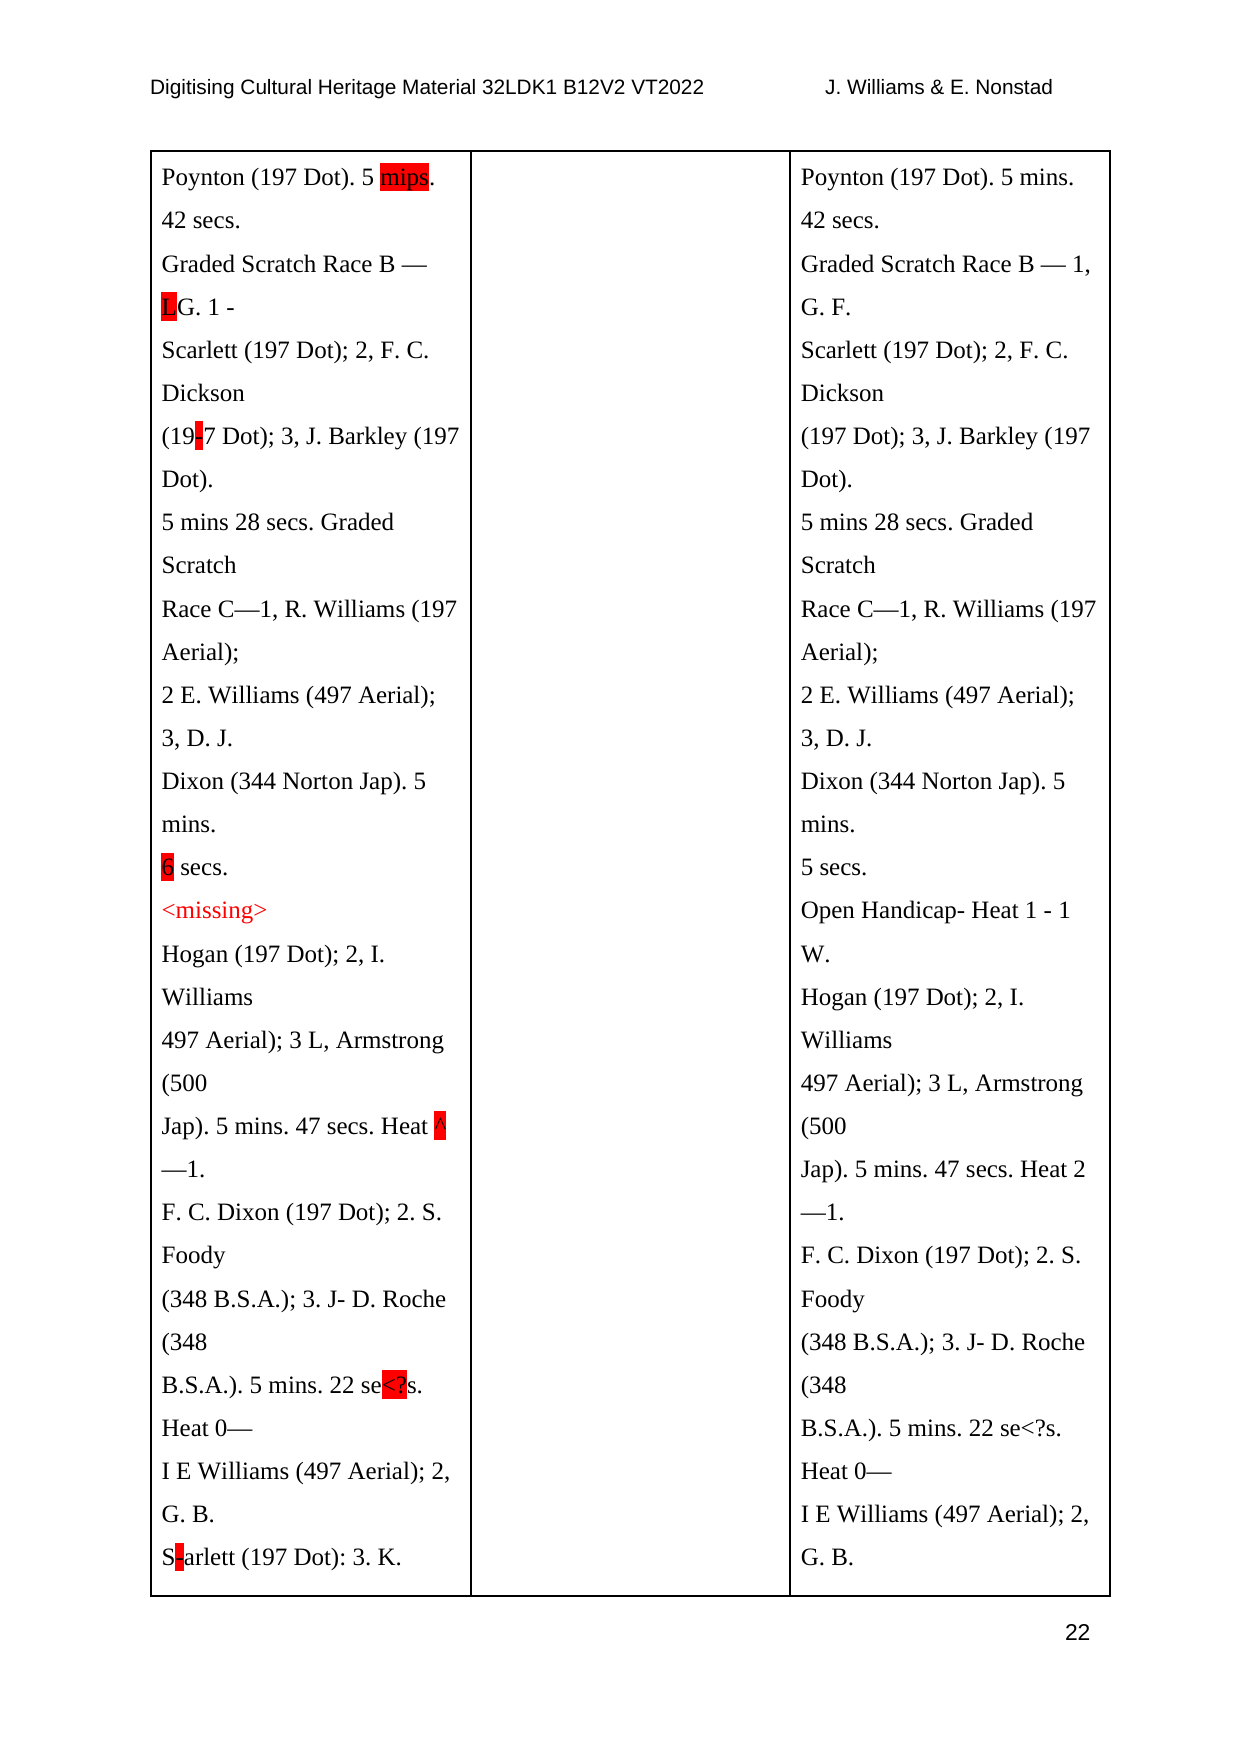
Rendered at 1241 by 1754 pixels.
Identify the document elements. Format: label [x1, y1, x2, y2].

table_cell [152, 152, 470, 1595]
table_cell [472, 152, 789, 1595]
table_cell [791, 152, 1109, 1595]
